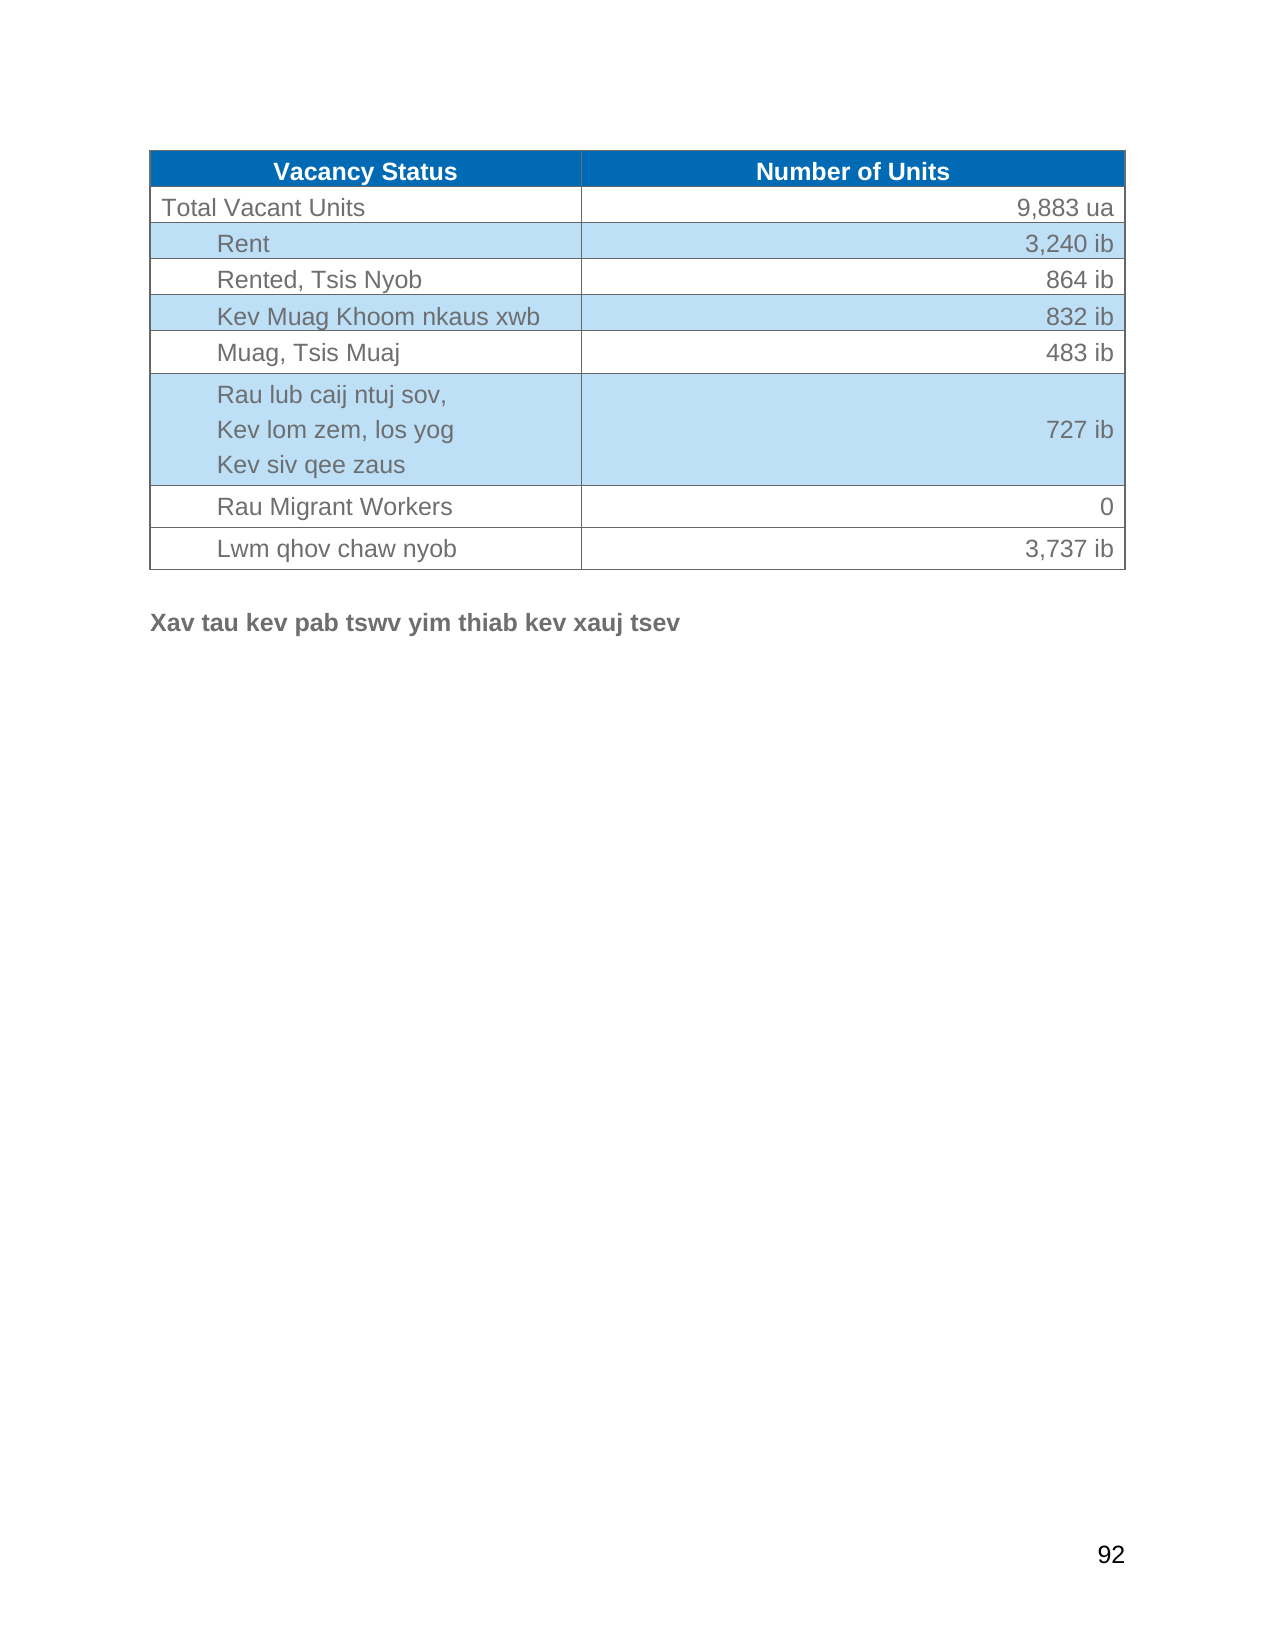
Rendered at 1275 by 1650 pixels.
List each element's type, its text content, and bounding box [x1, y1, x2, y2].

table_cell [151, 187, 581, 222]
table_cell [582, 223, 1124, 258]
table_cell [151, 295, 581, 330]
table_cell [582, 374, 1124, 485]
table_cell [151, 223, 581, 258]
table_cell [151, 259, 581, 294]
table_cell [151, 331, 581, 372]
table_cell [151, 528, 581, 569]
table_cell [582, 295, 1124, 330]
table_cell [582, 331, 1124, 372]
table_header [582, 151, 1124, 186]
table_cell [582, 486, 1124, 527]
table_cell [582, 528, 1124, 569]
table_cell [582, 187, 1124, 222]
text Xav tau kev pab tswv yim thiab kev xauj tsev [150, 608, 1125, 637]
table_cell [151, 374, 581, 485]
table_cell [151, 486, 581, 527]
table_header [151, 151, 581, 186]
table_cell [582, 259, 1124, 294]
